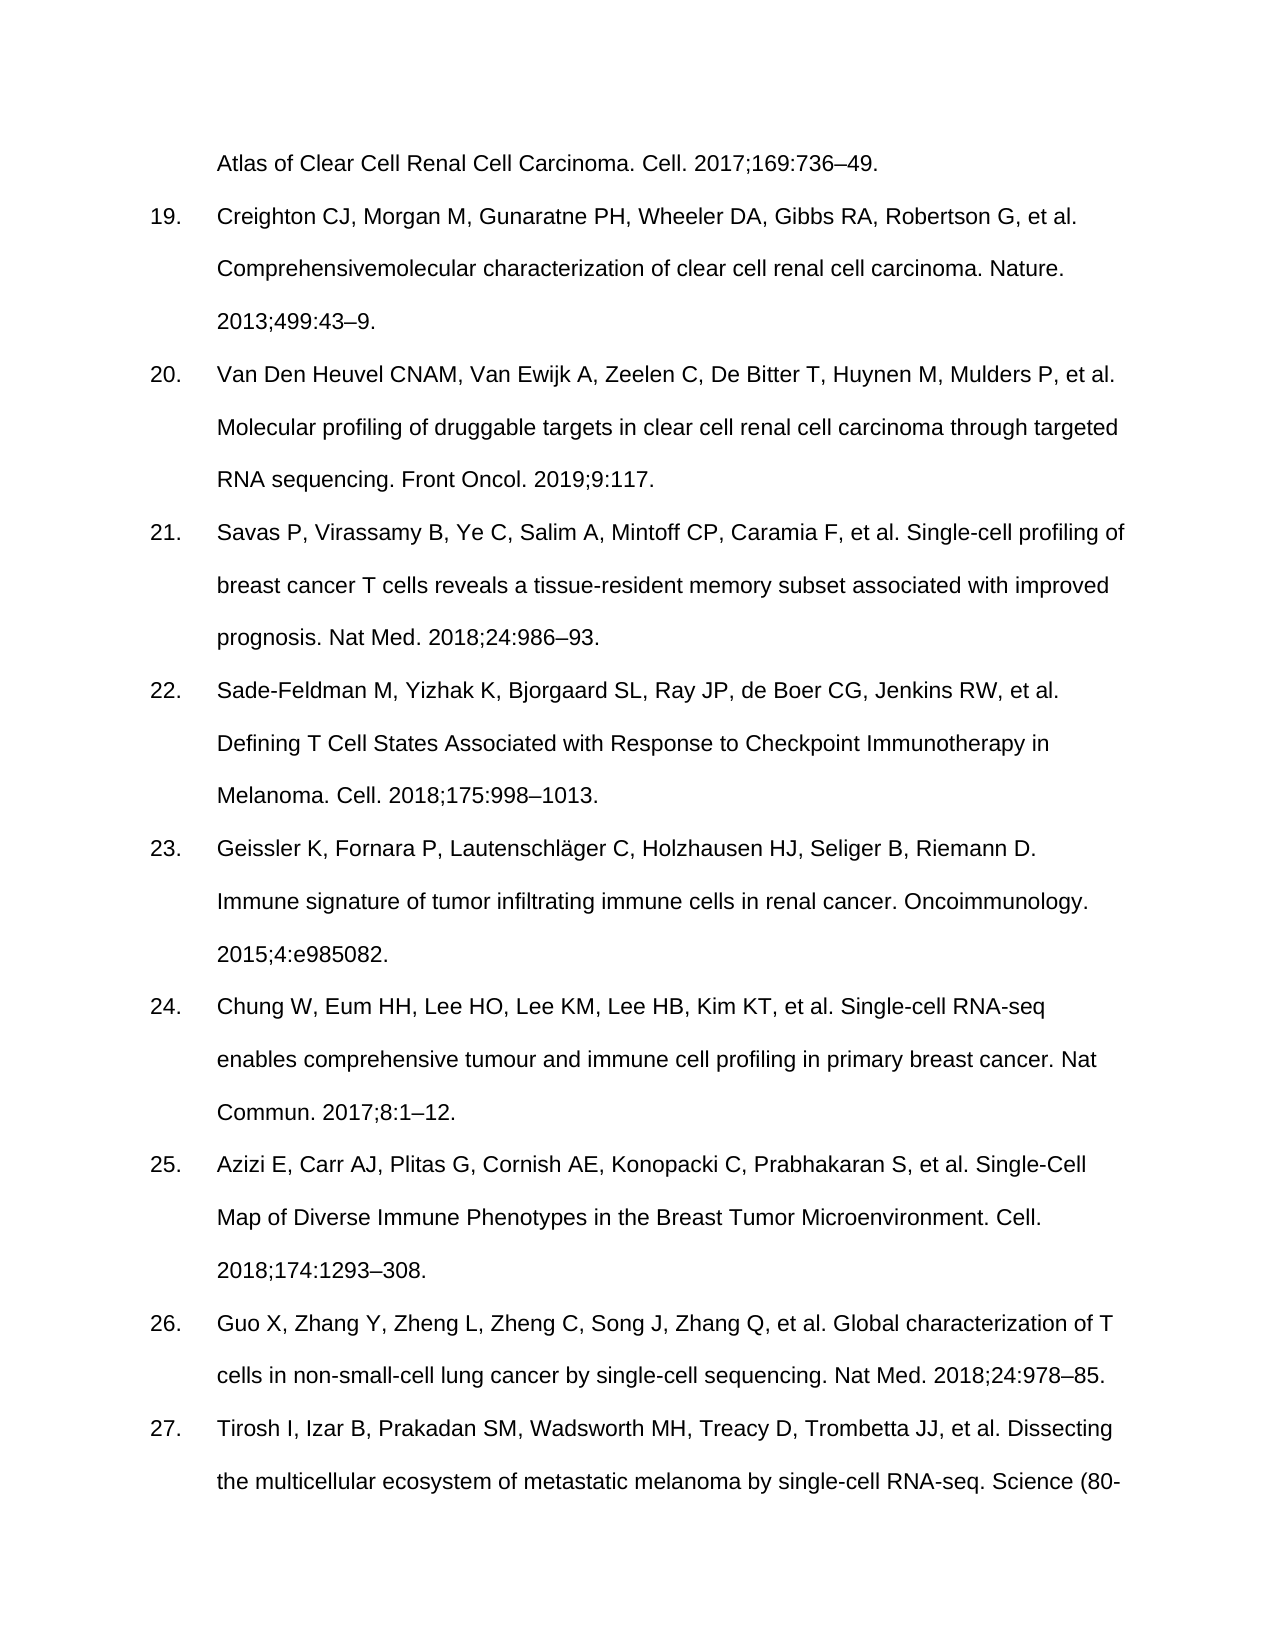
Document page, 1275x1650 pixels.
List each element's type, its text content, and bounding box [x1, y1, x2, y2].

text 22. Sade-Feldman M, Yizhak K, Bjorgaard SL, Ray JP, de Boer CG, Jenkins RW, et al. Defining T Cell States Associated with Response to Checkpoint Immunotherapy in Melanoma. Cell. 2018;175:998–1013. [150, 677, 1125, 809]
text 21. Savas P, Virassamy B, Ye C, Salim A, Mintoff CP, Caramia F, et al. Single-cell profiling of breast cancer T cells reveals a tissue-resident memory subset associated with improved prognosis. Nat Med. 2018;24:986–93. [150, 519, 1125, 651]
text 26. Guo X, Zhang Y, Zheng L, Zheng C, Song J, Zhang Q, et al. Global characterization of T cells in non-small-cell lung cancer by single-cell sequencing. Nat Med. 2018;24:978–85. [150, 1309, 1125, 1389]
text 24. Chung W, Eum HH, Lee HO, Lee KM, Lee HB, Kim KT, et al. Single-cell RNA-seq enables comprehensive tumour and immune cell profiling in primary breast cancer. Nat Commun. 2017;8:1–12. [150, 993, 1125, 1125]
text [150, 1415, 1125, 1494]
text 25. Azizi E, Carr AJ, Plitas G, Cornish AE, Konopacki C, Prabhakaran S, et al. Single-Cell Map of Diverse Immune Phenotypes in the Breast Tumor Microenvironment. Cell. 2018;174:1293–308. [150, 1151, 1125, 1283]
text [150, 150, 1125, 176]
text 19. Creighton CJ, Morgan M, Gunaratne PH, Wheeler DA, Gibbs RA, Robertson G, et al. Comprehensivemolecular characterization of clear cell renal cell carcinoma. Nature. 2013;499:43–9. [150, 203, 1125, 334]
text 20. Van Den Heuvel CNAM, Van Ewijk A, Zeelen C, De Bitter T, Huynen M, Mulders P, et al. Molecular profiling of druggable targets in clear cell renal cell carcinoma through targeted RNA sequencing. Front Oncol. 2019;9:117. [150, 361, 1125, 493]
text 23. Geissler K, Fornara P, Lautenschläger C, Holzhausen HJ, Seliger B, Riemann D. Immune signature of tumor infiltrating immune cells in renal cancer. Oncoimmunology. 2015;4:e985082. [150, 835, 1125, 967]
